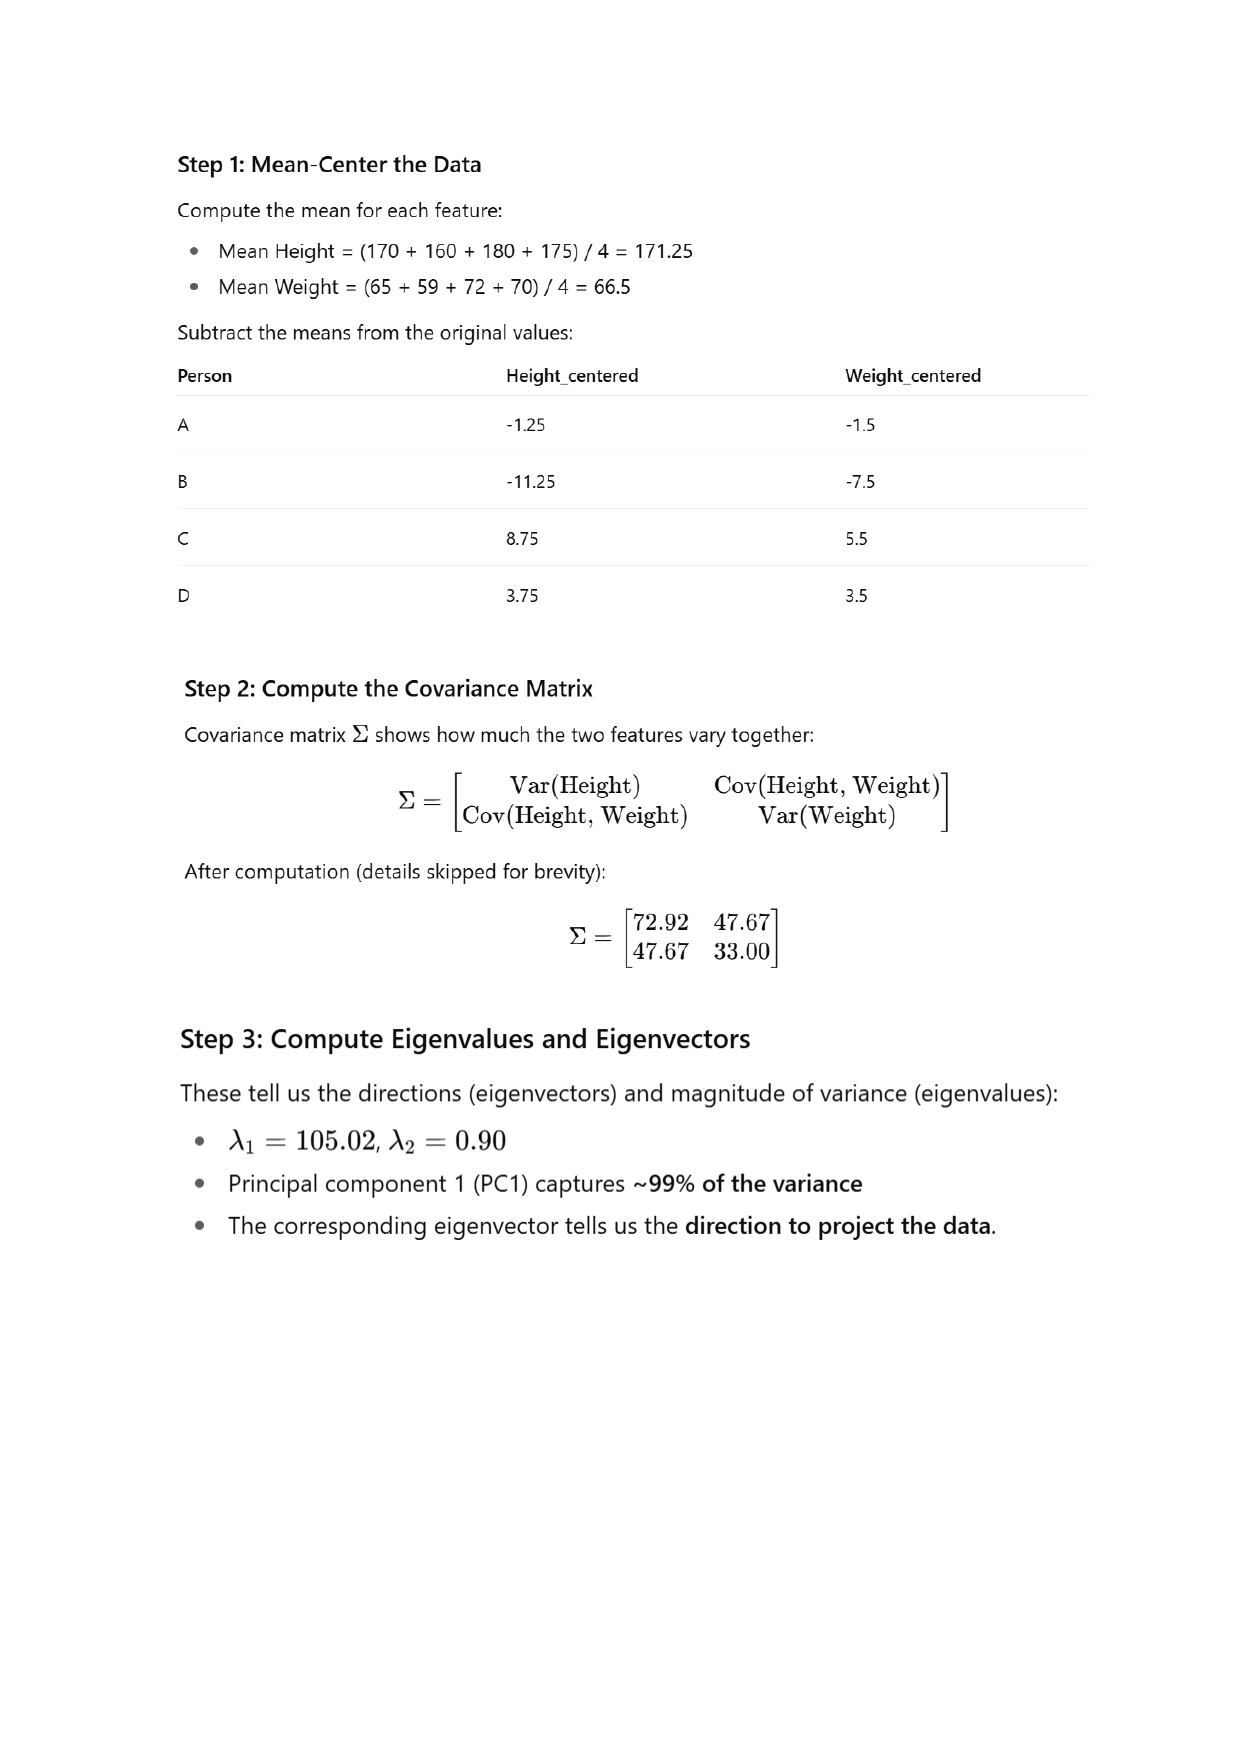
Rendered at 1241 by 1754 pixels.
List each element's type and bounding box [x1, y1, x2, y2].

picture [150, 150, 1091, 631]
picture [150, 1009, 1091, 1260]
picture [150, 655, 1091, 985]
